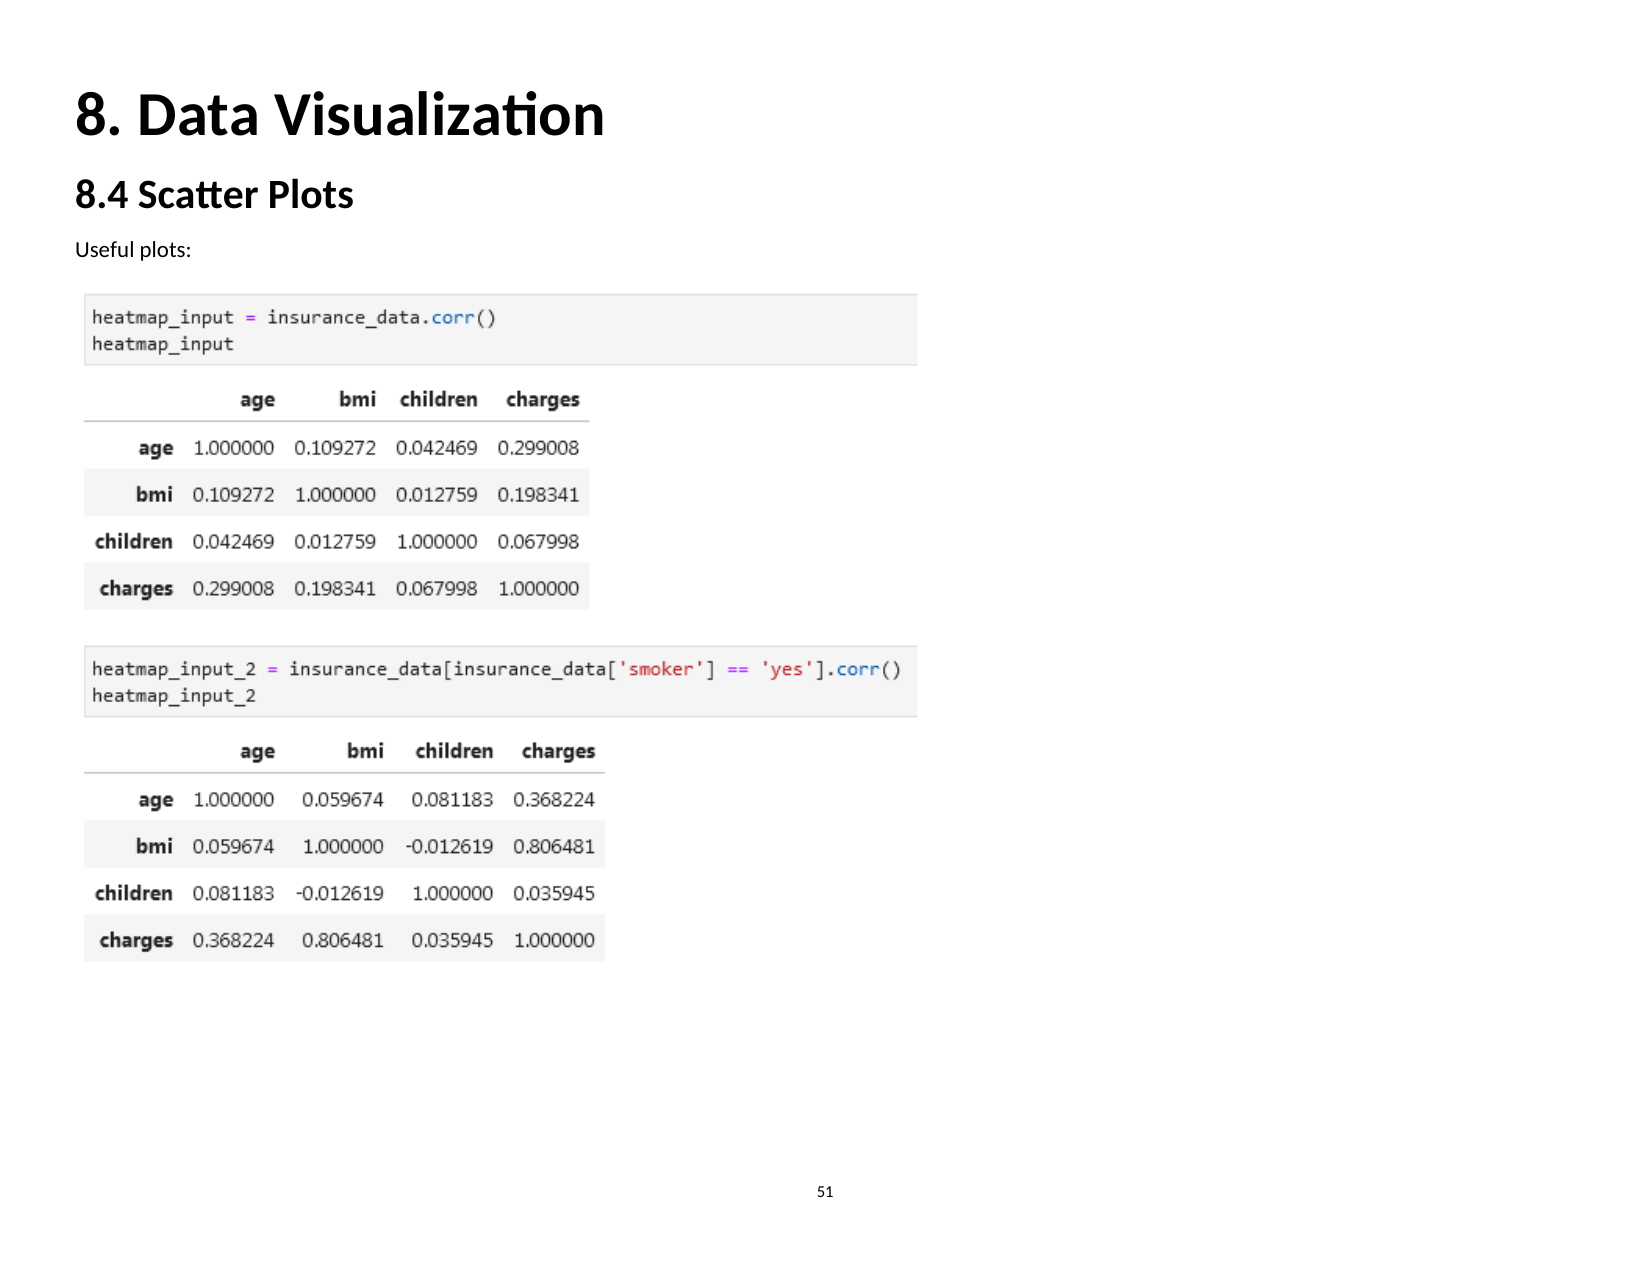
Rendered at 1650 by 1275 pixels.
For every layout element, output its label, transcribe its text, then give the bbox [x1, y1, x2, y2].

text 8.4 Scatter Plots [75, 168, 1575, 219]
text Useful plots: [75, 236, 1575, 263]
text 8. Data Visualization [75, 75, 1575, 151]
picture [75, 280, 918, 974]
